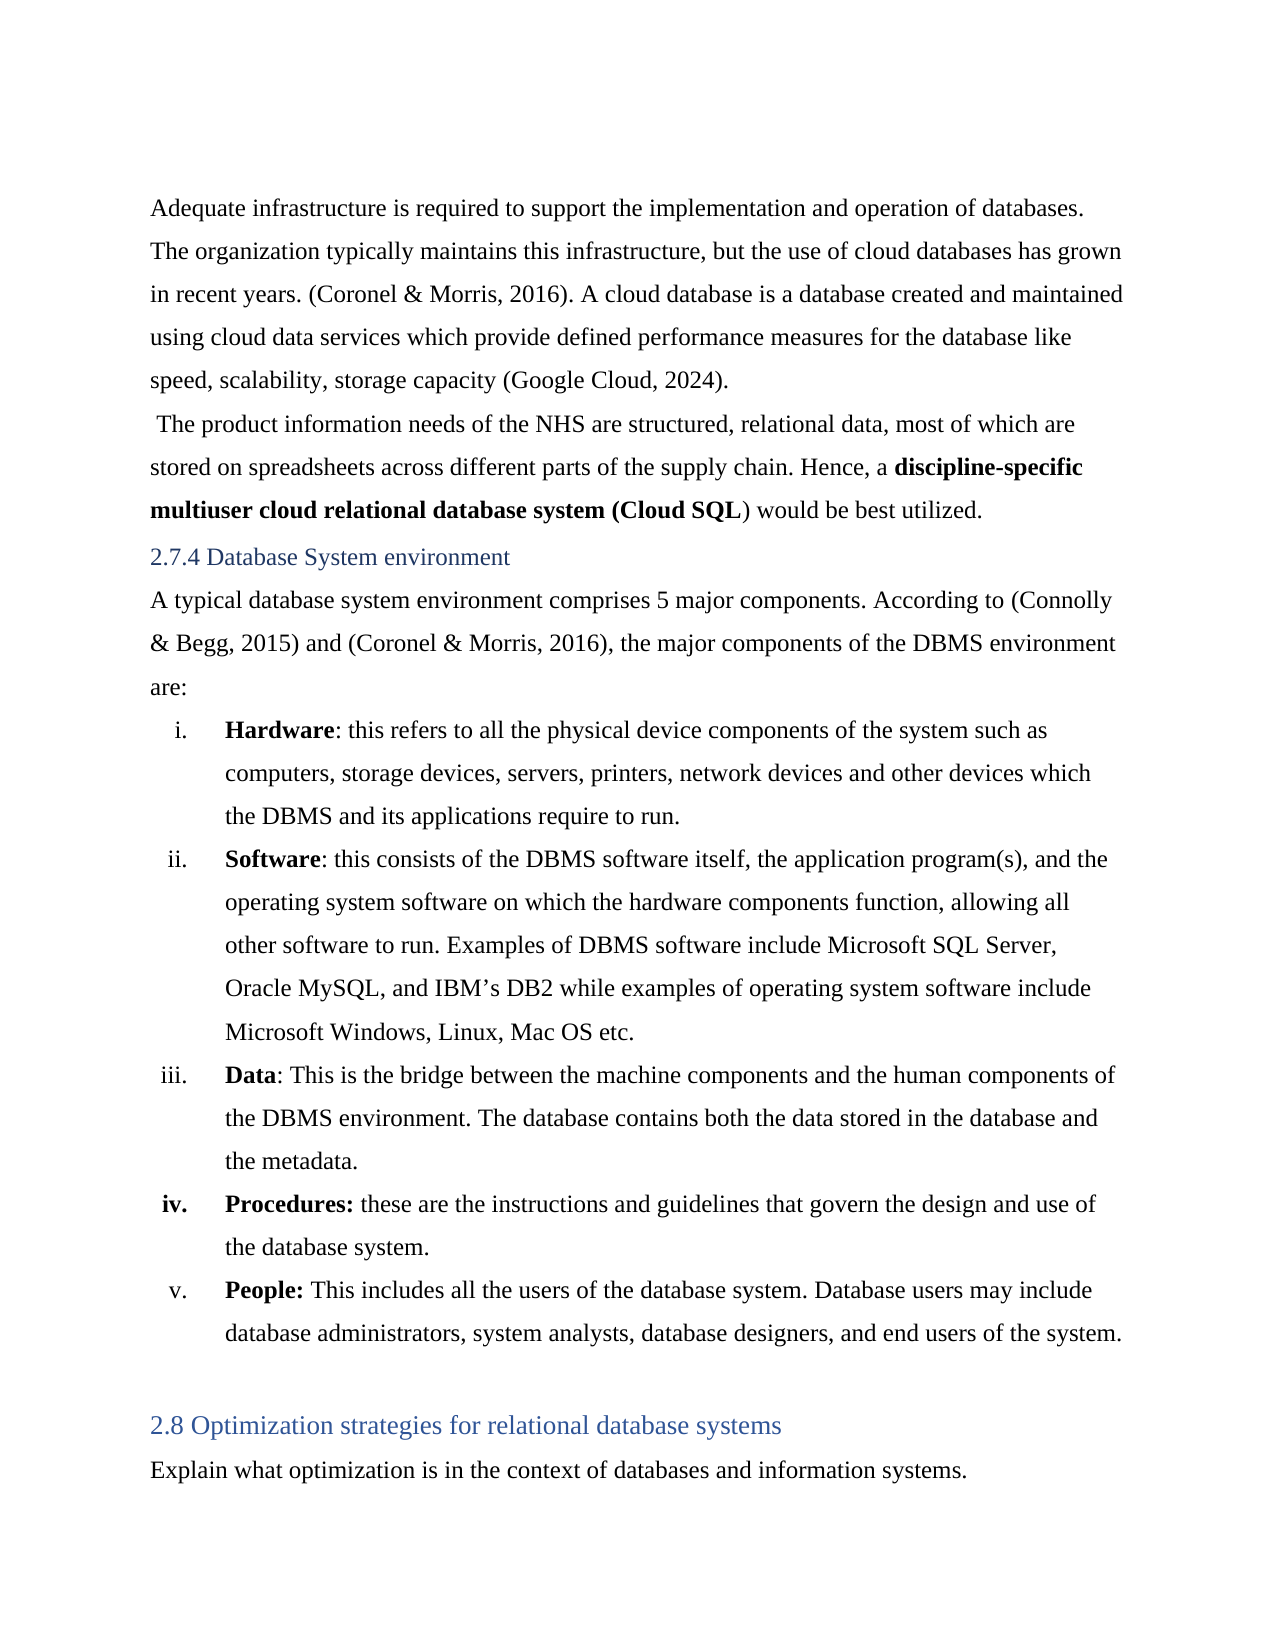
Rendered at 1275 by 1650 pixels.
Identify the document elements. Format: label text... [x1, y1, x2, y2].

list Procedures: these are the instructions and guidelines that govern the design and use of the database system. [187, 1189, 1125, 1261]
list Data: This is the bridge between the machine components and the human components of the DBMS environment. The database contains both the data stored in the database and the metadata. [187, 1060, 1125, 1175]
text A typical database system environment comprises 5 major components. According to and , the major components of the DBMS environment are: [150, 585, 1125, 700]
subtitle 2.8 Optimization strategies for relational database systems [150, 1409, 1125, 1440]
list Hardware: this refers to all the physical device components of the system such as computers, storage devices, servers, printers, network devices and other devices which the DBMS and its applications require to run. [187, 715, 1125, 830]
subtitle 2.7.4 Database System environment [150, 542, 1125, 571]
list Software: this consists of the DBMS software itself, the application program(s), and the operating system software on which the hardware components function, allowing all other software to run. Examples of DBMS software include Microsoft SQL Server, Oracle MySQL, and IBM’s DB2 while examples of operating system software include Microsoft Windows, Linux, Mac OS etc. [187, 844, 1125, 1045]
list Explain what optimization is in the context of databases and information systems. [150, 1456, 1125, 1484]
list People: This includes all the users of the database system. Database users may include database administrators, system analysts, database designers, and end users of the system. [187, 1275, 1125, 1347]
text The product information needs of the NHS are structured, relational data, most of which are stored on spreadsheets across different parts of the supply chain. Hence, a discipline-specific multiuser cloud relational database system (Cloud SQL) would be best utilized. [150, 409, 1125, 524]
text Adequate infrastructure is required to support the implementation and operation of databases. The organization typically maintains this infrastructure, but the use of cloud databases has grown in recent years. . A cloud database is a database created and maintained using cloud data services which provide defined performance measures for the database like speed, scalability, storage capacity . [150, 193, 1125, 394]
